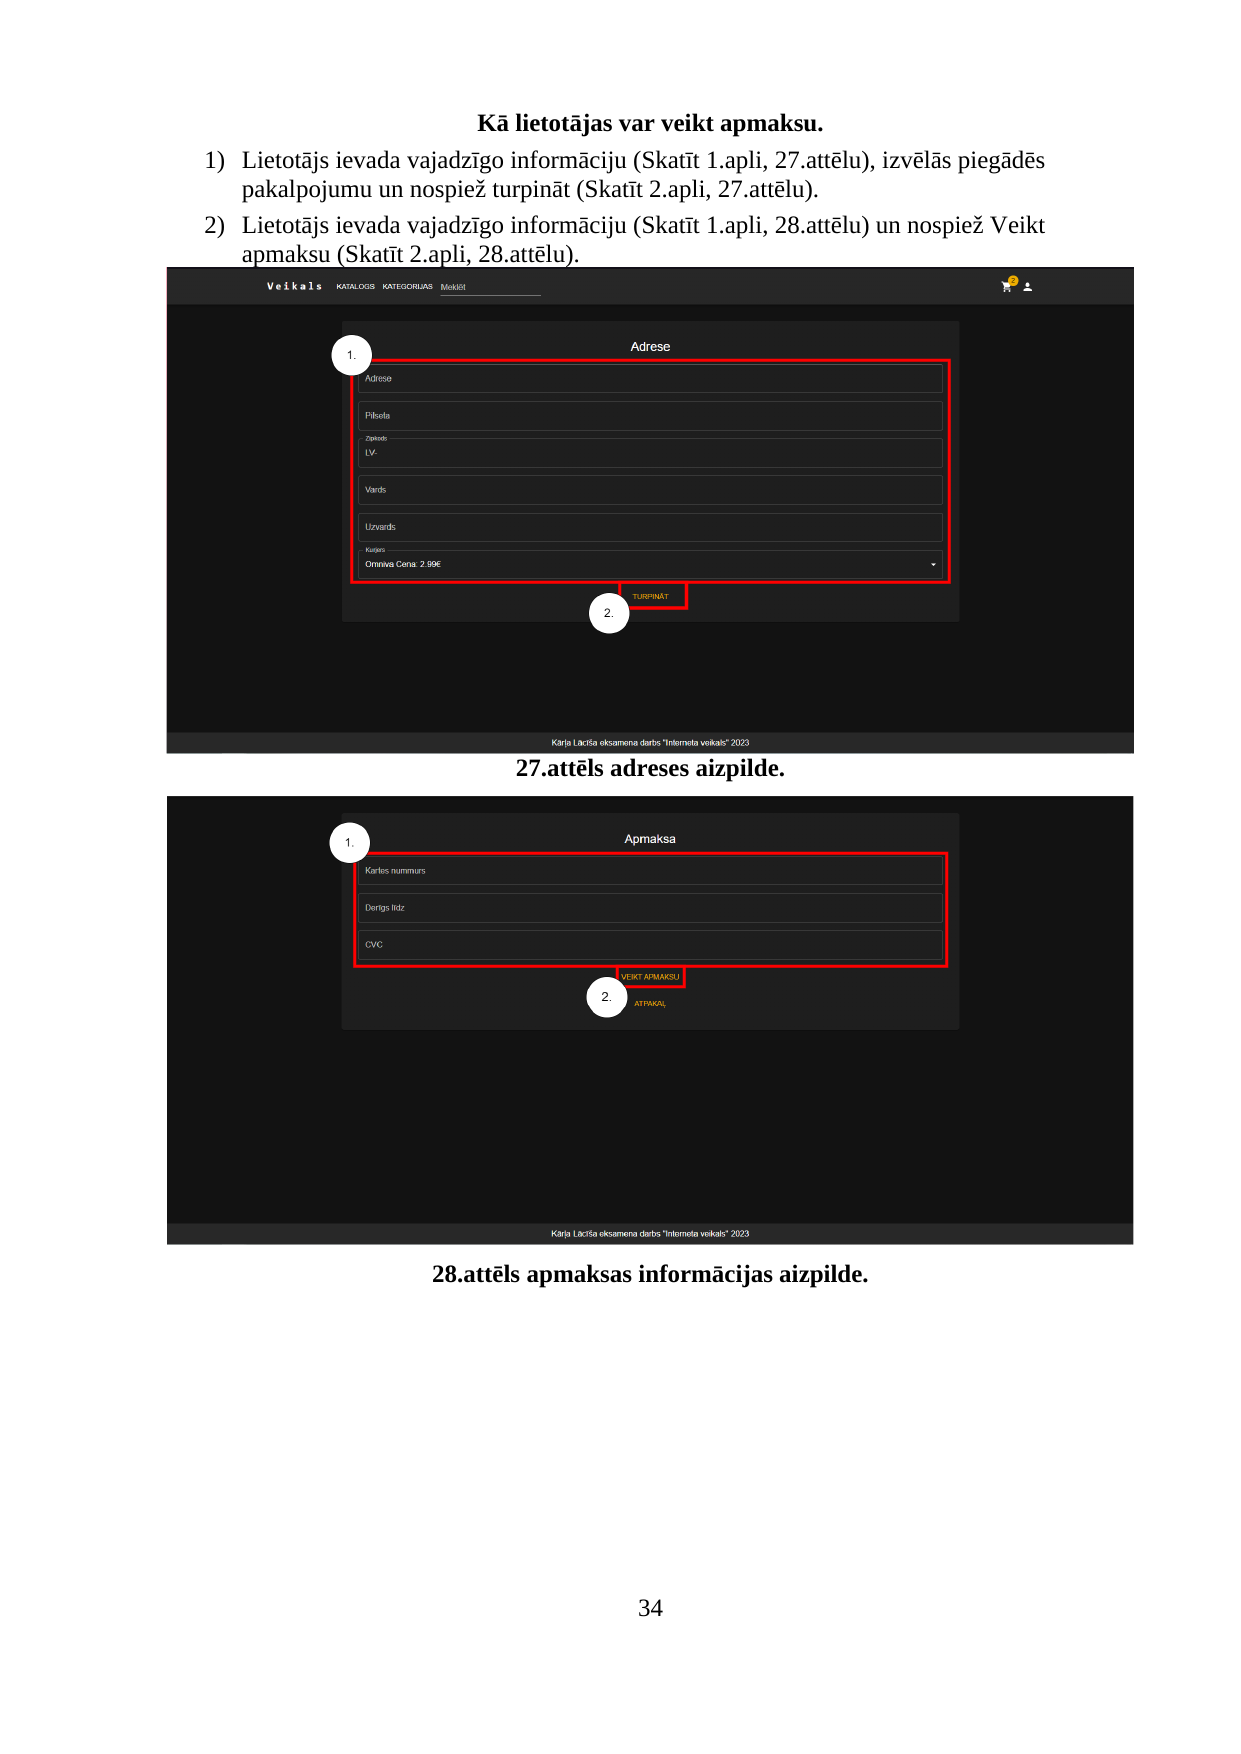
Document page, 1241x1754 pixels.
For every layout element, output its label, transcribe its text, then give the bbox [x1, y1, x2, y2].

list Lietotājs ievada vajadzīgo informāciju (Skatīt 1.apli, 28.attēlu) un nospiež Veikt apmaksu (Skatīt 2.apli, 28.attēlu). [204, 210, 1134, 267]
picture [167, 796, 1134, 1245]
text 28.attēls apmaksas informācijas aizpilde. [167, 1259, 1134, 1288]
list Lietotājs ievada vajadzīgo informāciju (Skatīt 1.apli, 27.attēlu), izvēlās piegādēs pakalpojumu un nospiež turpināt (Skatīt 2.apli, 27.attēlu). [204, 145, 1134, 202]
text 27.attēls adreses aizpilde. [167, 754, 1134, 796]
picture [166, 267, 1135, 754]
text Kā lietotājas var veikt apmaksu. [167, 108, 1134, 137]
